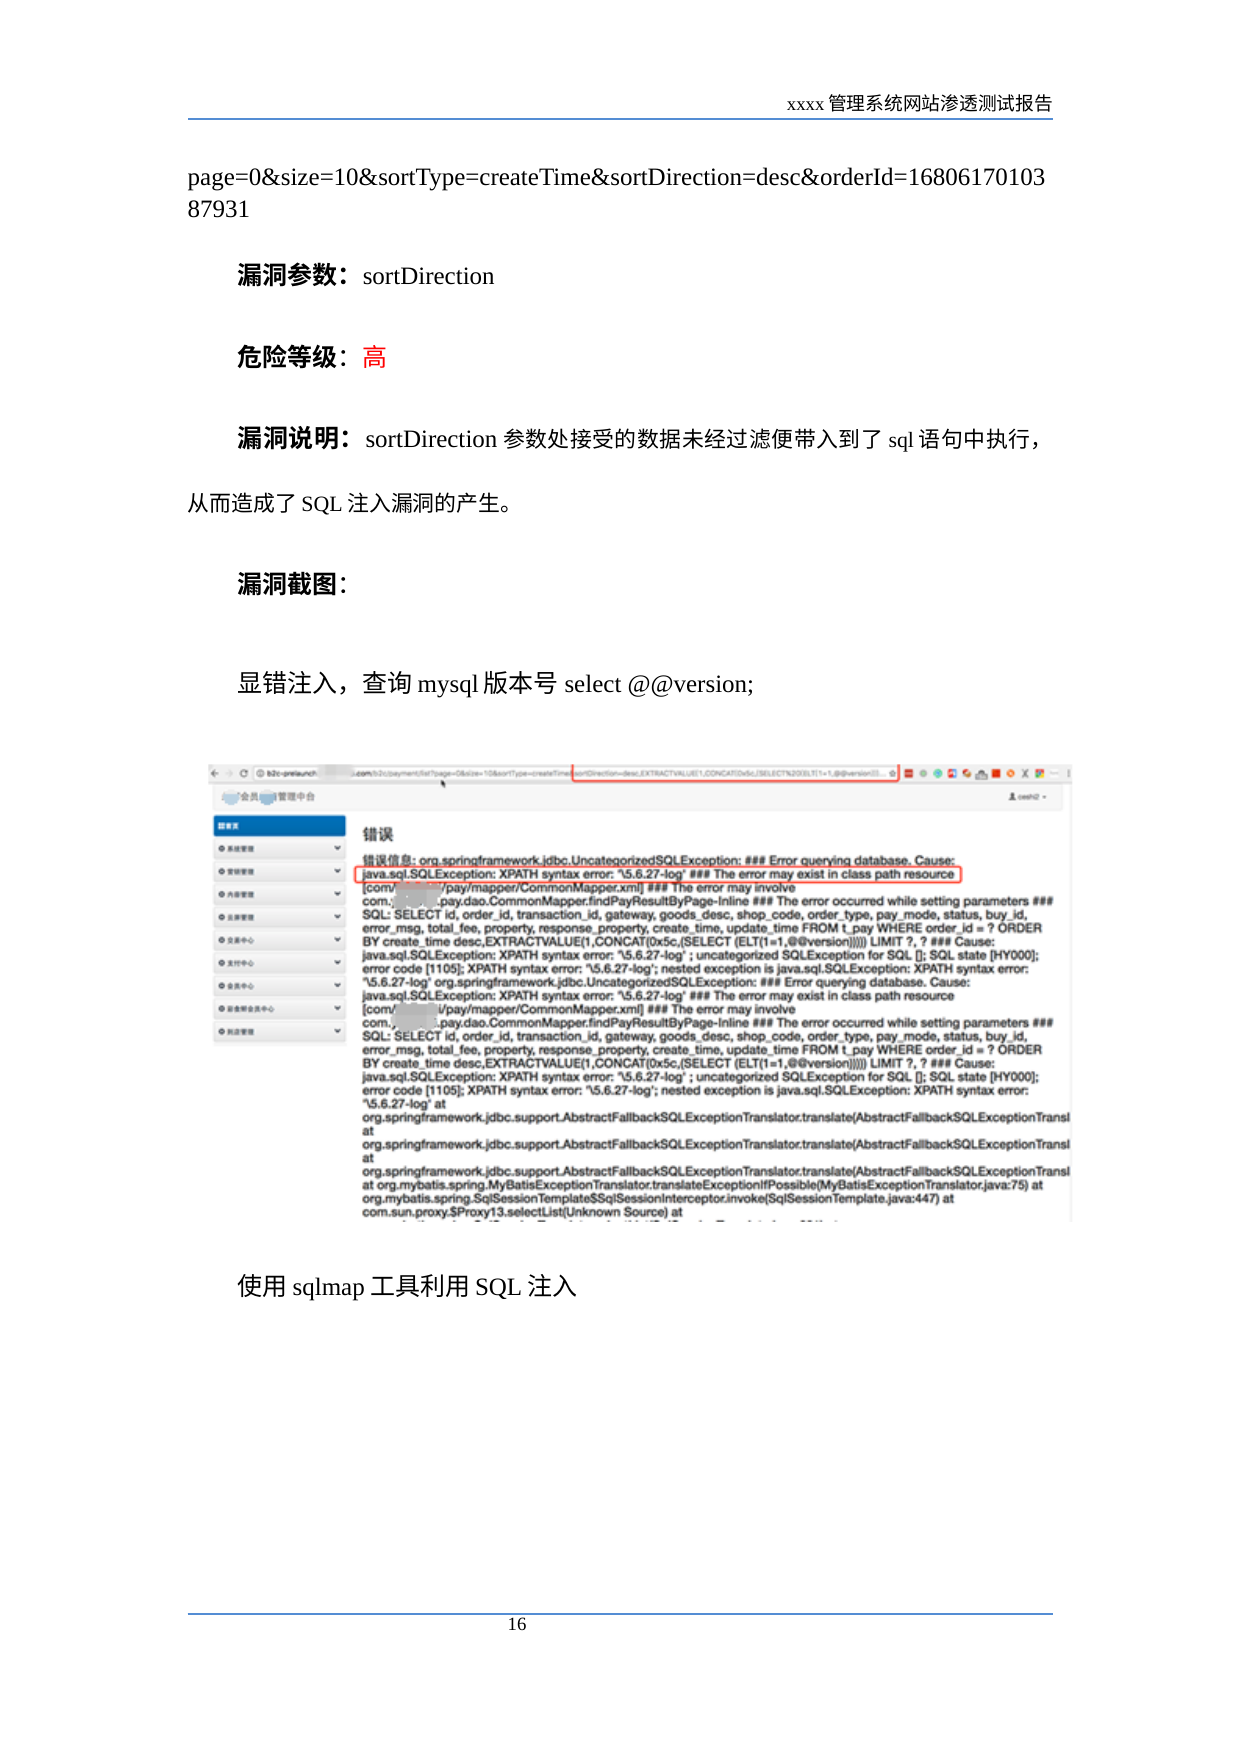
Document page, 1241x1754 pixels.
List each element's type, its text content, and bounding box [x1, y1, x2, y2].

text 危险等级：高 [187, 323, 1053, 388]
text 漏洞参数：sortDirection [187, 241, 1053, 306]
text 漏洞截图： [194, 550, 1053, 615]
text 漏洞说明：sortDirection参数处接受的数据未经过滤便带入到了sql语句中执行，从而造成了SQL注入漏洞的产生。 [187, 404, 1053, 518]
picture [208, 763, 1074, 1222]
text 显错注入，查询mysql版本号 select @@version; [194, 649, 1053, 714]
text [187, 160, 1053, 225]
text 使用sqlmap工具利用SQL注入 [194, 1252, 1053, 1317]
